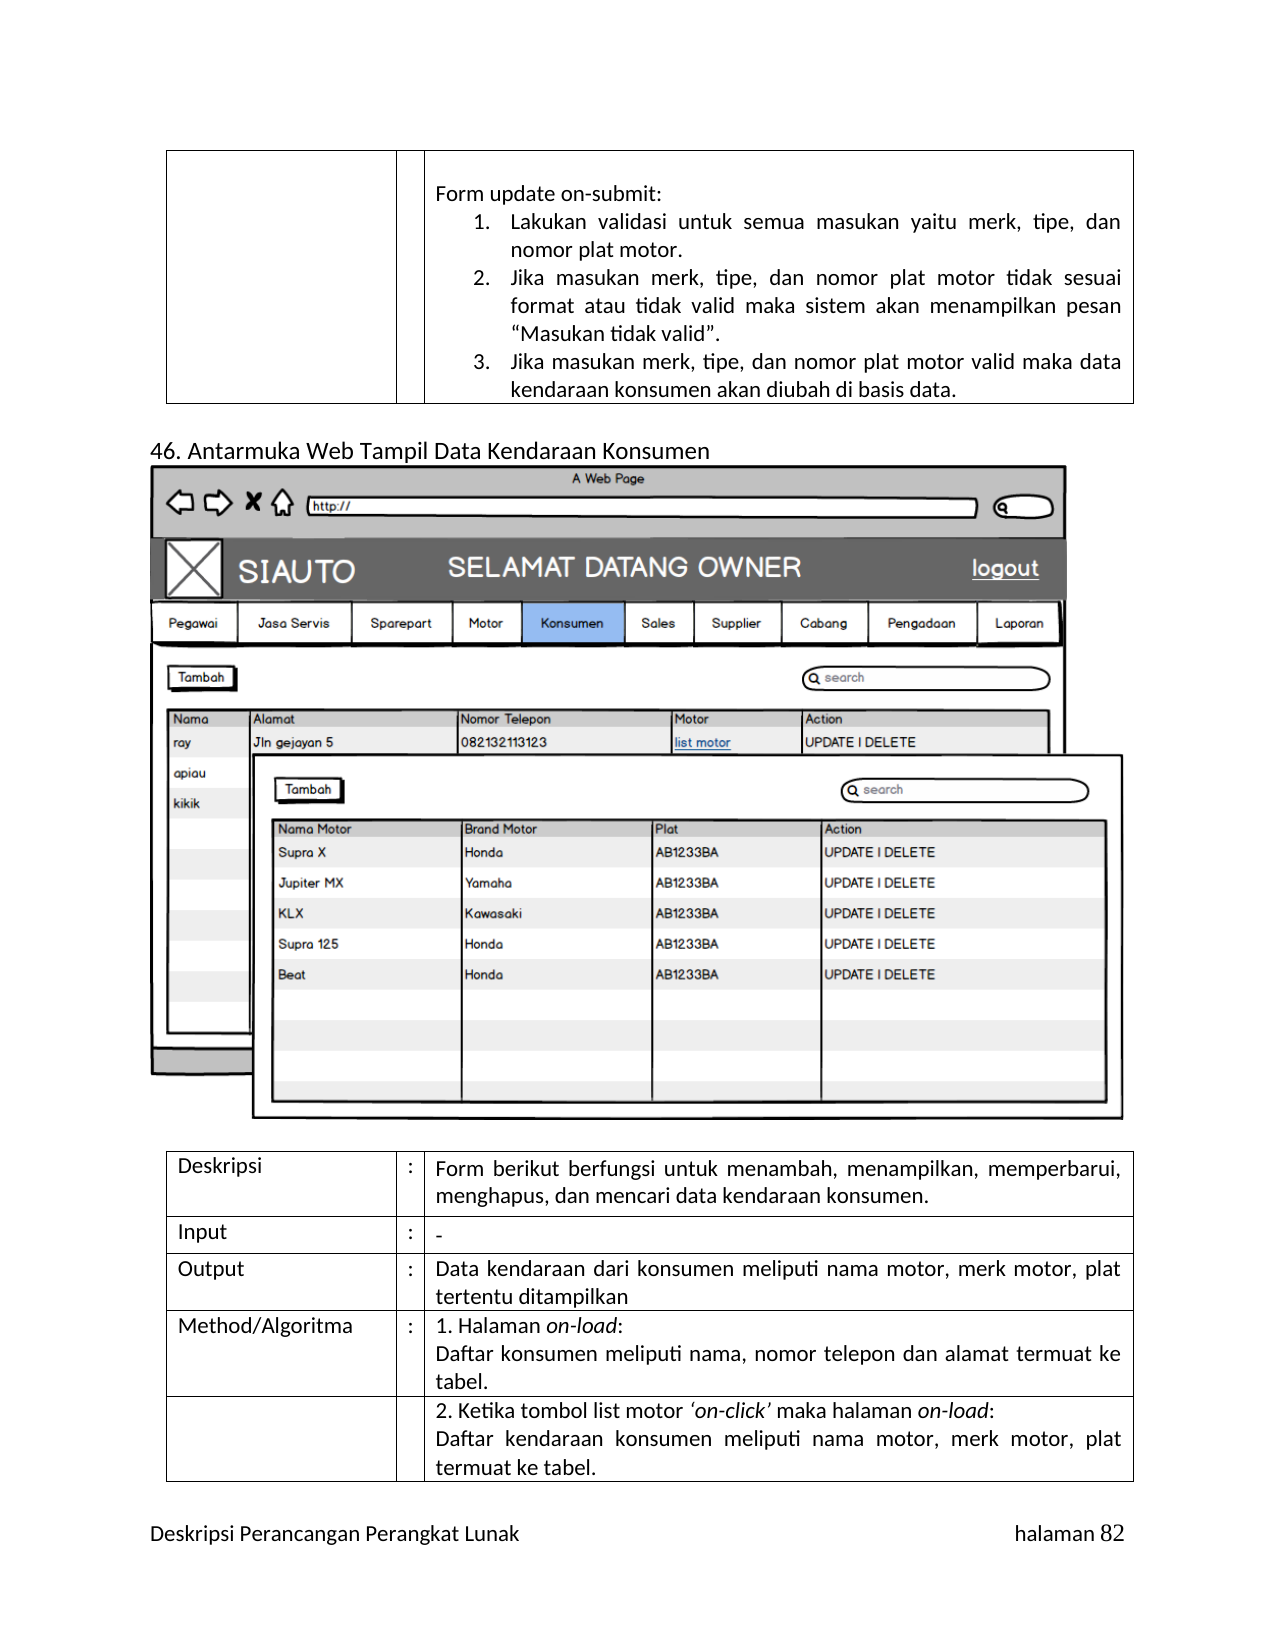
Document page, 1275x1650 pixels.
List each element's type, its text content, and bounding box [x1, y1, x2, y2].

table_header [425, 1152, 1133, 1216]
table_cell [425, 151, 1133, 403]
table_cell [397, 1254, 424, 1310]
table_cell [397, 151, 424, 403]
picture [150, 465, 1124, 1120]
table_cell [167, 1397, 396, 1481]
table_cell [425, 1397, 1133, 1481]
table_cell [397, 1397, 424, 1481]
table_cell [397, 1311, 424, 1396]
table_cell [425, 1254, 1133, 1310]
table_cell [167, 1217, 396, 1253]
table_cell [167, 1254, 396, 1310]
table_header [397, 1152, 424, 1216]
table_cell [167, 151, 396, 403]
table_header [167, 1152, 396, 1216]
list Antarmuka Web Tampil Data Kendaraan Konsumen [150, 435, 1125, 465]
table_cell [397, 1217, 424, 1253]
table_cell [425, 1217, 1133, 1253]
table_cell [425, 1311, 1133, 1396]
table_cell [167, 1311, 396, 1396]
